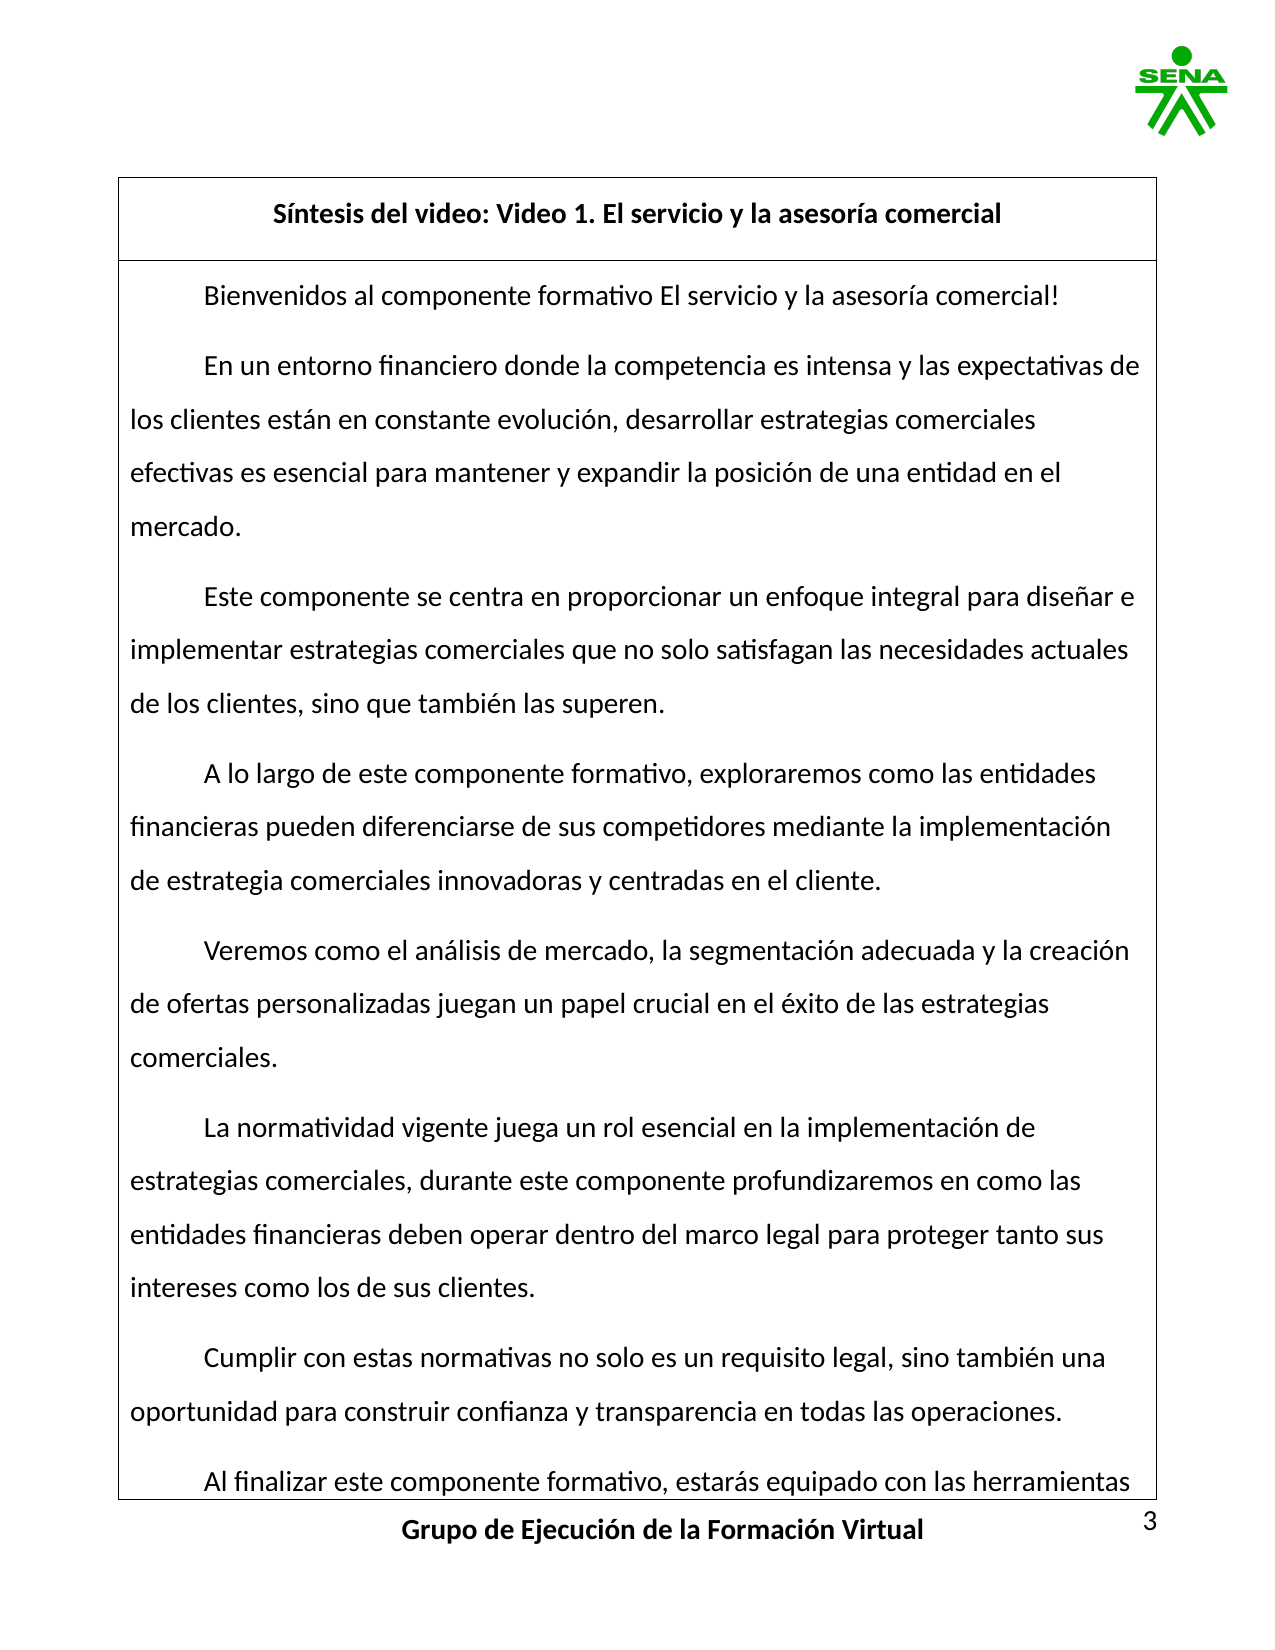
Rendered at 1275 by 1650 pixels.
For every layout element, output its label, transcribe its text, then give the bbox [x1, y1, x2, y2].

picture [1135, 46, 1228, 136]
table_header Síntesis del video: Video 1. El servicio y la asesoría comercial [119, 178, 1156, 260]
